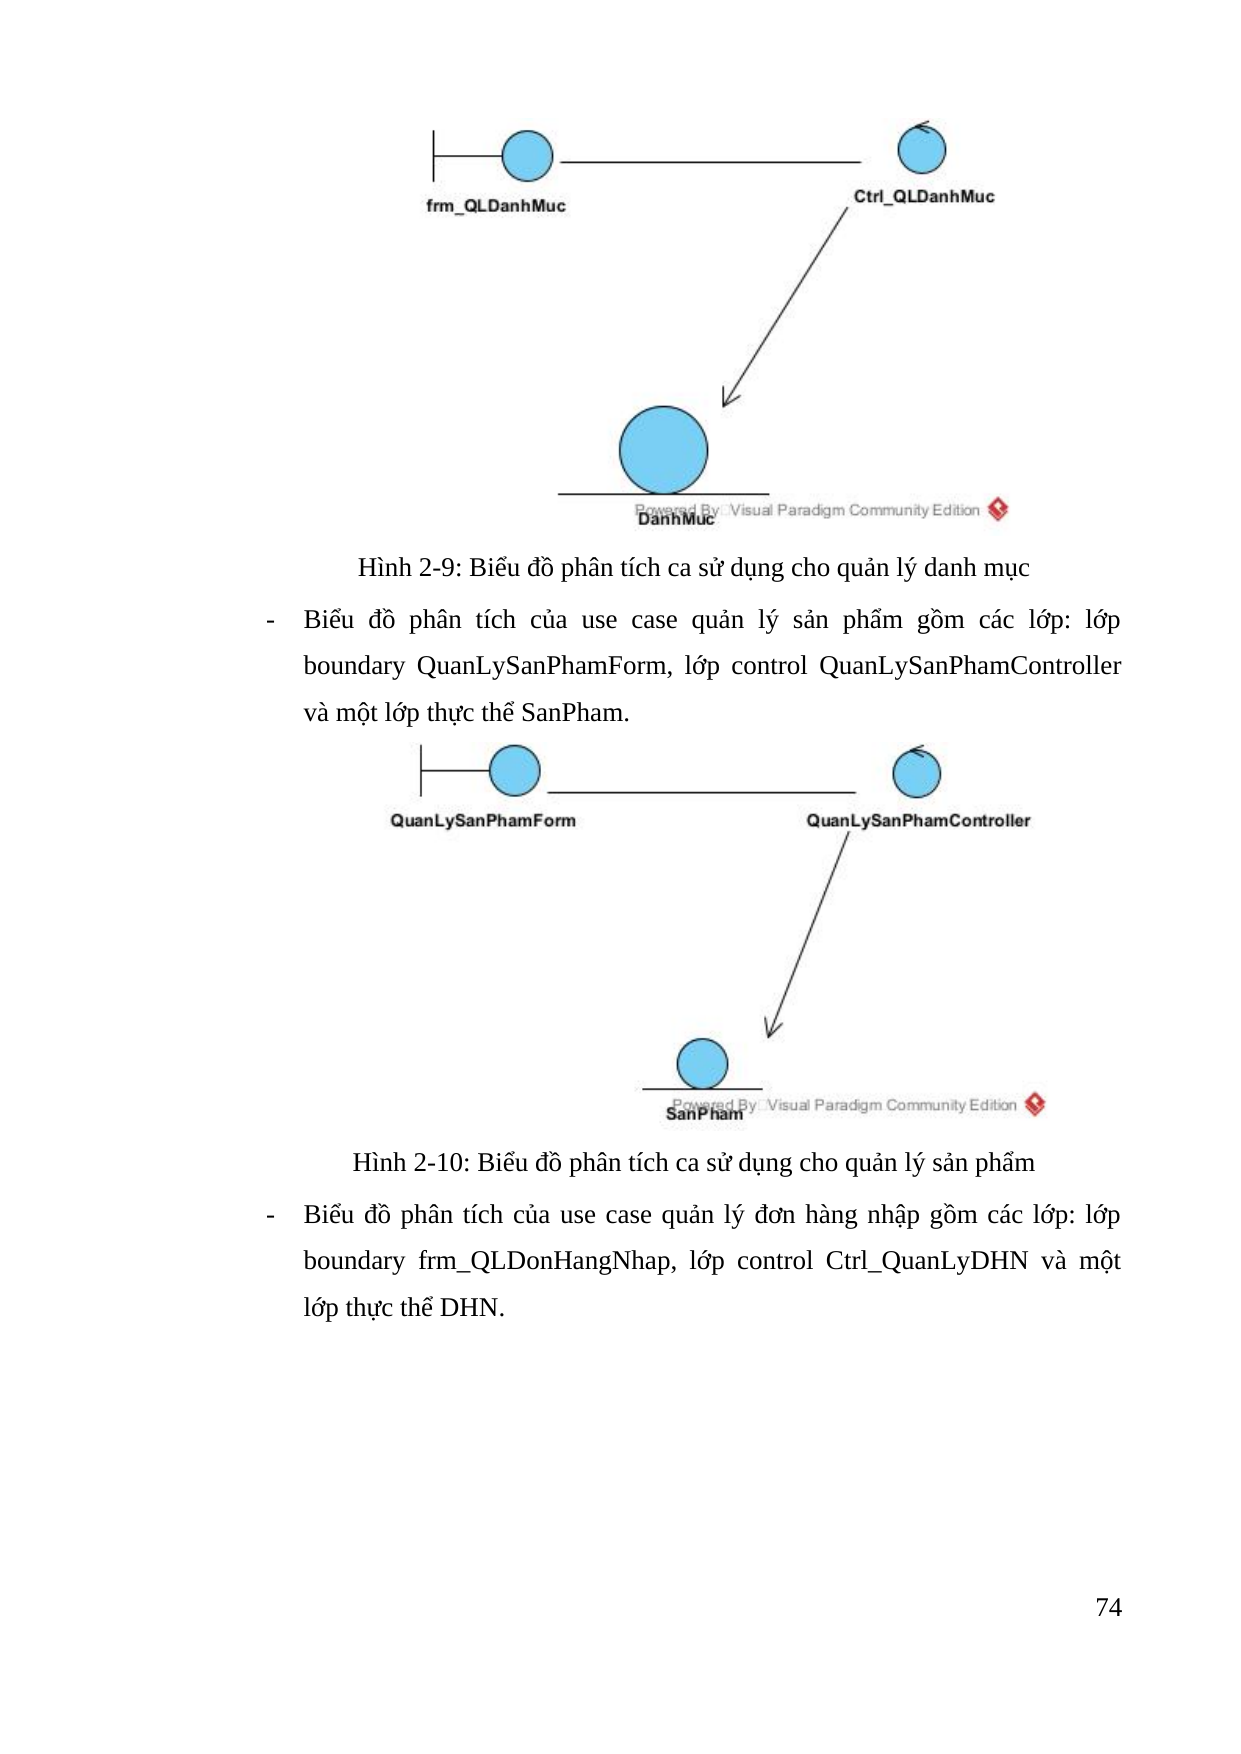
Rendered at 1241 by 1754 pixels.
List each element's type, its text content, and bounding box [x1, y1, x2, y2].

list Biểu đồ phân tích của use case quản lý sản phẩm gồm các lớp: lớp boundary QuanLySanPhamForm, lớp control QuanLySanPhamController và một lớp thực thể SanPham. [266, 603, 1122, 727]
picture [408, 118, 1017, 536]
picture [372, 742, 1054, 1131]
list Biểu đồ phân tích của use case quản lý đơn hàng nhập gồm các lớp: lớp boundary frm_QLDonHangNhap, lớp control Ctrl_QuanLyDHN và một lớp thực thể DHN. [266, 1198, 1122, 1322]
